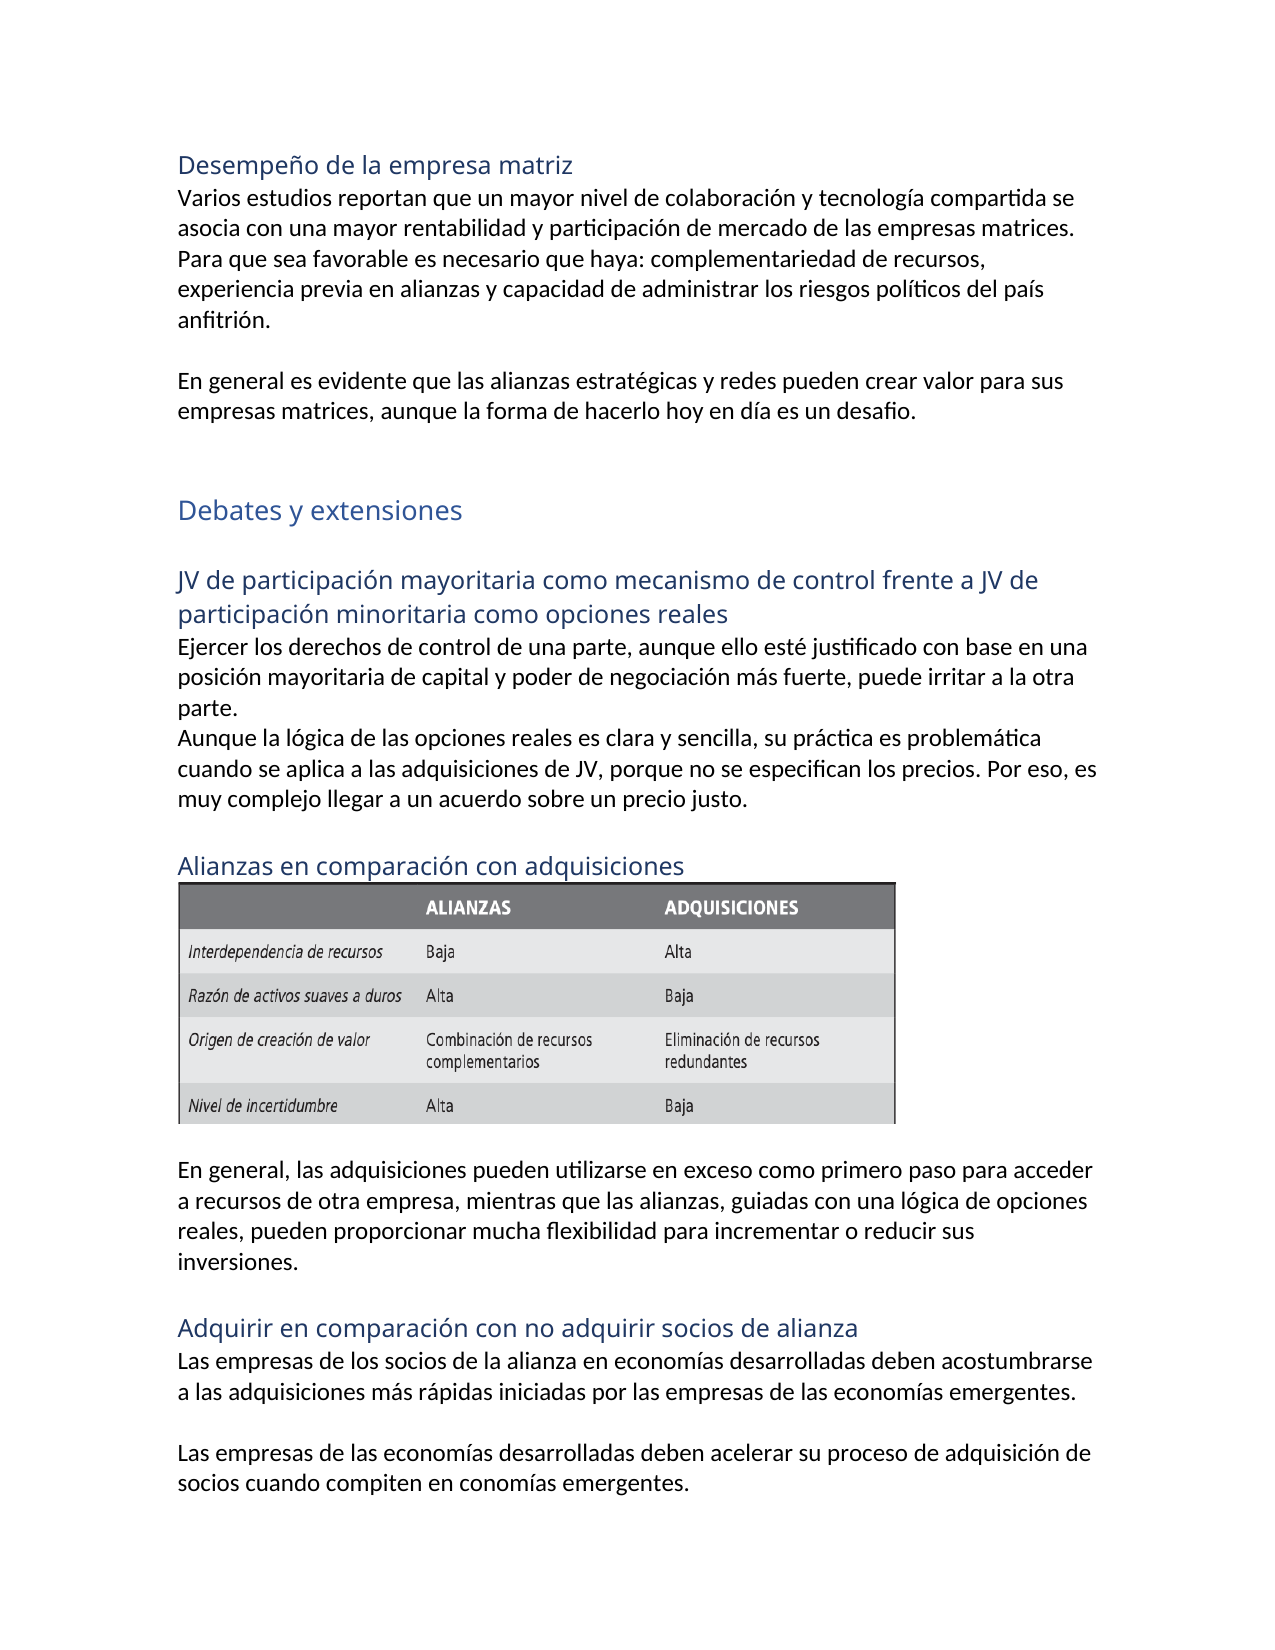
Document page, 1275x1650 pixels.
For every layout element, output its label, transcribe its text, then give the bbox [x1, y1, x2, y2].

text Las empresas de los socios de la alianza en economías desarrolladas deben acostumbrarse a las adquisiciones más rápidas iniciadas por las empresas de las economías emergentes. [177, 1345, 1098, 1406]
subtitle Debates y extensiones [177, 491, 1098, 528]
picture [177, 882, 897, 1124]
text En general es evidente que las alianzas estratégicas y redes pueden crear valor para sus empresas matrices, aunque la forma de hacerlo hoy en día es un desafio. [177, 365, 1098, 426]
text Para que sea favorable es necesario que haya: complementariedad de recursos, experiencia previa en alianzas y capacidad de administrar los riesgos políticos del país anfitrión. [177, 243, 1098, 334]
text Aunque la lógica de las opciones reales es clara y sencilla, su práctica es problemática cuando se aplica a las adquisiciones de JV, porque no se especifican los precios. Por eso, es muy complejo llegar a un acuerdo sobre un precio justo. [177, 722, 1098, 814]
subtitle JV de participación mayoritaria como mecanismo de control frente a JV de participación minoritaria como opciones reales [177, 563, 1098, 631]
text Ejercer los derechos de control de una parte, aunque ello esté justificado con base en una posición mayoritaria de capital y poder de negociación más fuerte, puede irritar a la otra parte. [177, 631, 1098, 722]
subtitle Adquirir en comparación con no adquirir socios de alianza [177, 1311, 1098, 1345]
subtitle Desempeño de la empresa matriz [177, 148, 1098, 182]
text Las empresas de las economías desarrolladas deben acelerar su proceso de adquisición de socios cuando compiten en conomías emergentes. [177, 1437, 1098, 1498]
text En general, las adquisiciones pueden utilizarse en exceso como primero paso para acceder a recursos de otra empresa, mientras que las alianzas, guiadas con una lógica de opciones reales, pueden proporcionar mucha flexibilidad para incrementar o reducir sus inversiones. [177, 1154, 1098, 1276]
subtitle Alianzas en comparación con adquisiciones [177, 848, 1098, 883]
text Varios estudios reportan que un mayor nivel de colaboración y tecnología compartida se asocia con una mayor rentabilidad y participación de mercado de las empresas matrices. [177, 182, 1098, 243]
